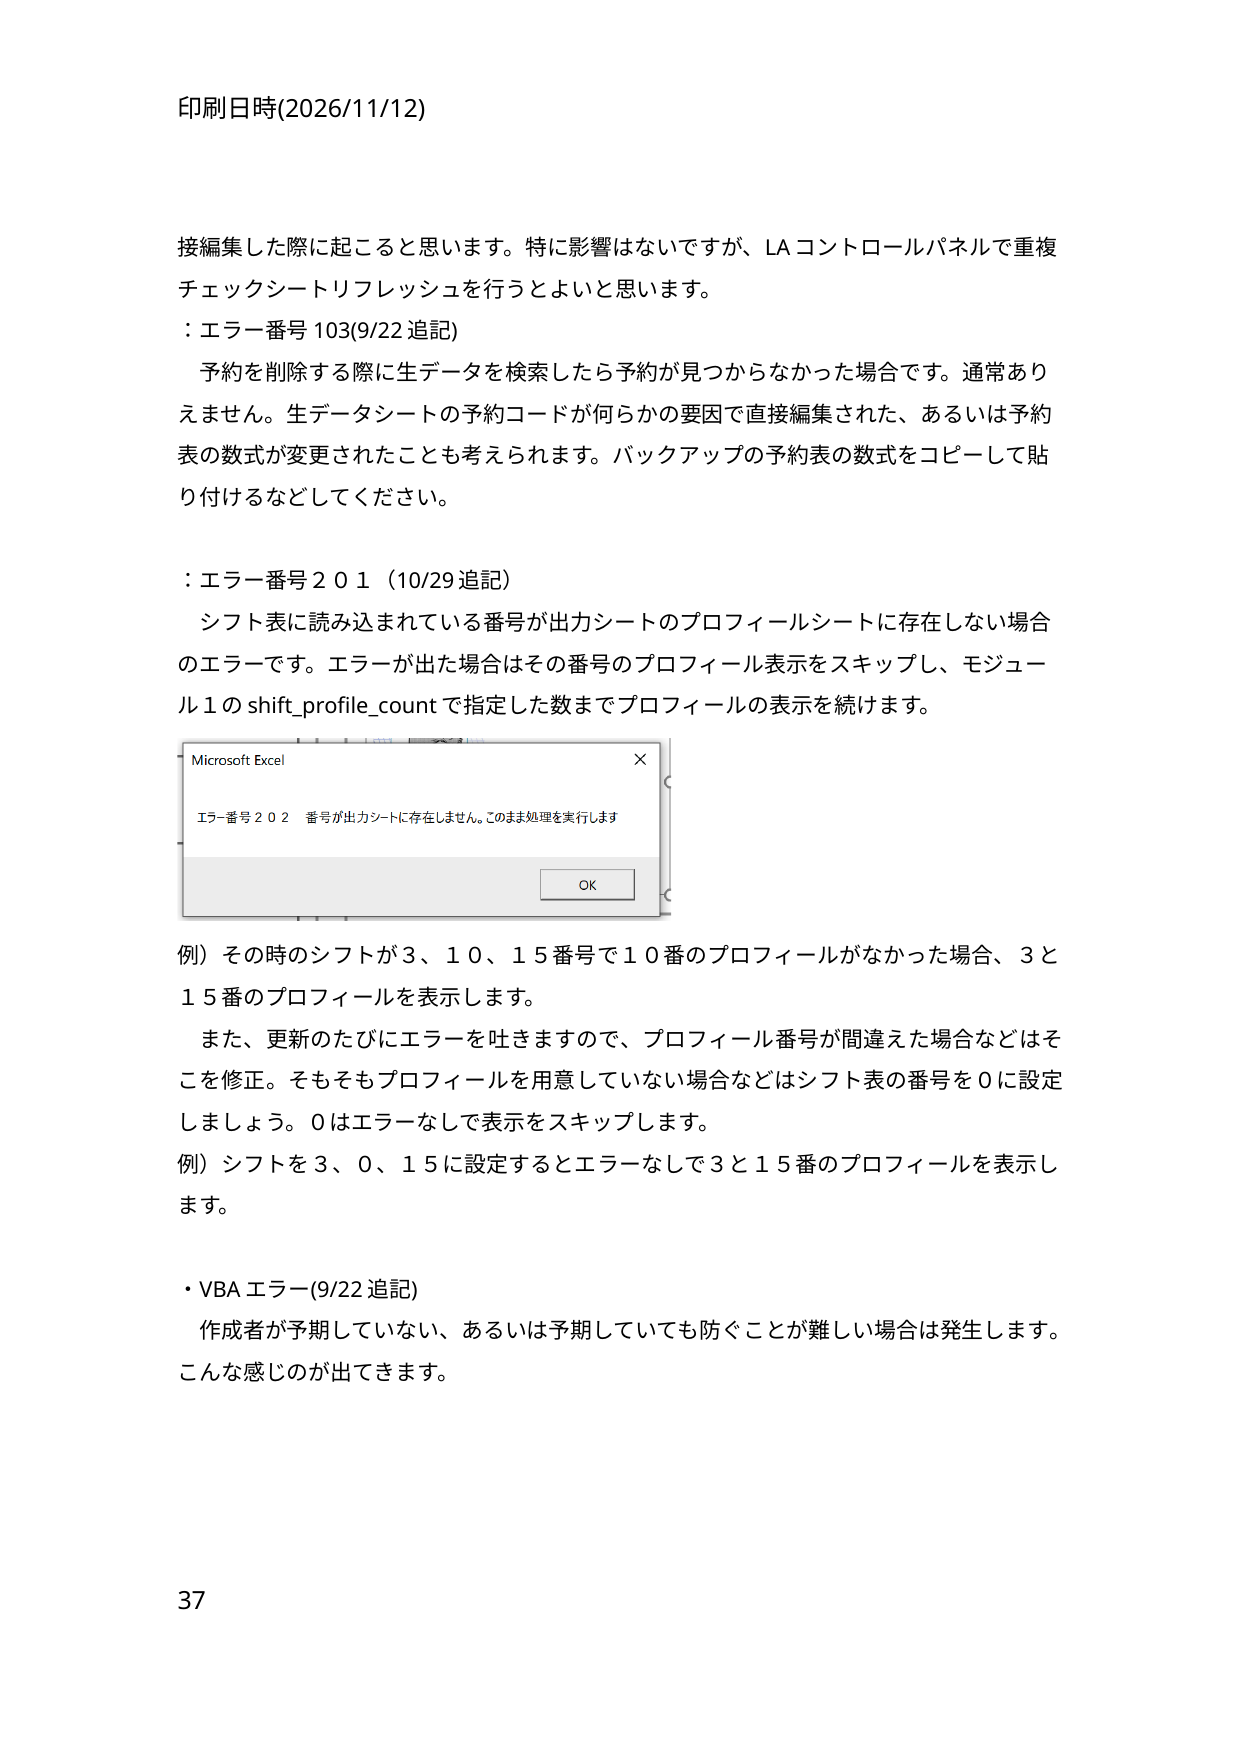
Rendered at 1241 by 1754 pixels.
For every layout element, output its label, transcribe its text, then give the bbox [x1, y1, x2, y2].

picture [177, 738, 672, 921]
text 例）その時のシフトが３、１０、１５番号で１０番のプロフィールがなかった場合、３と１５番のプロフィールを表示します。 [177, 933, 1063, 1017]
text シフト表に読み込まれている番号が出力シートのプロフィールシートに存在しない場合のエラーです。エラーが出た場合はその番号のプロフィール表示をスキップし、モジュール１のshift_profile_countで指定した数までプロフィールの表示を続けます。 [177, 600, 1063, 725]
text 予約を削除する際に生データを検索したら予約が見つからなかった場合です。通常ありえません。生データシートの予約コードが何らかの要因で直接編集された、あるいは予約表の数式が変更されたことも考えられます。バックアップの予約表の数式をコピーして貼り付けるなどしてください。 [177, 350, 1063, 517]
text 作成者が予期していない、あるいは予期していても防ぐことが難しい場合は発生します。こんな感じのが出てきます。 [177, 1308, 1063, 1392]
text ・VBAエラー(9/22追記) [177, 1267, 1063, 1308]
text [177, 225, 1063, 308]
text 例）シフトを３、０、１５に設定するとエラーなしで３と１５番のプロフィールを表示します。 [177, 1142, 1063, 1225]
text ：エラー番号２０１（10/29追記） [177, 558, 1063, 600]
text ：エラー番号103(9/22追記) [177, 308, 1063, 350]
text また、更新のたびにエラーを吐きますので、プロフィール番号が間違えた場合などはそこを修正。そもそもプロフィールを用意していない場合などはシフト表の番号を０に設定しましょう。０はエラーなしで表示をスキップします。 [177, 1017, 1063, 1142]
